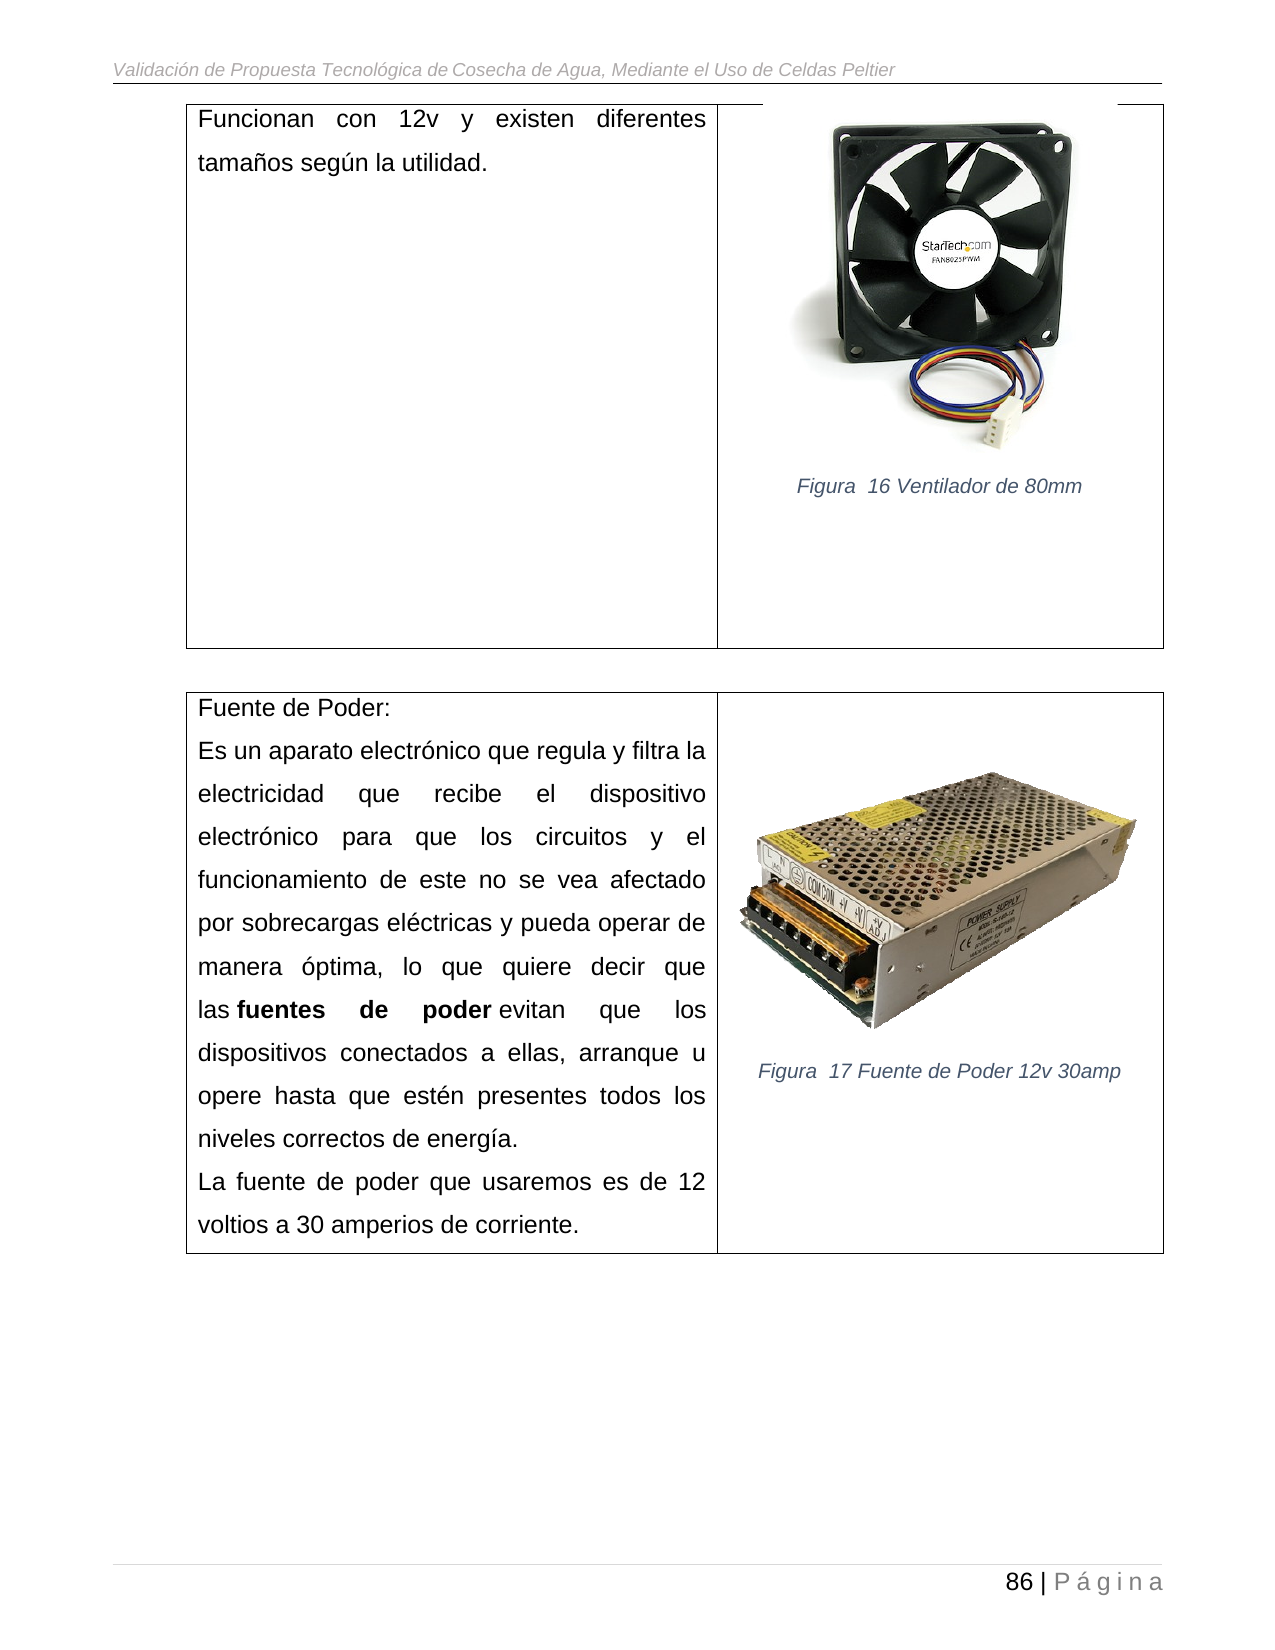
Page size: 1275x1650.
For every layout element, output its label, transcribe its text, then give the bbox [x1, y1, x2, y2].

picture [763, 104, 1118, 460]
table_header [187, 105, 717, 648]
table_header Figura 17 Fuente de Poder 12v 30amp [718, 693, 1163, 1253]
table_header Fuente de Poder: Es un aparato electrónico que regula y filtra la electricidad que recibe el dispositivo electrónico para que los circuitos y el funcionamiento de este no se vea afectado por sobrecargas eléctricas y pueda operar de manera óptima, lo que quiere decir que las fuentes de poder evitan que los dispositivos conectados a ellas, arranque u opere hasta que estén presentes todos los niveles correctos de energía. La fuente de poder que usaremos es de 12 voltios a 30 amperios de corriente. [187, 693, 717, 1253]
picture [729, 756, 1152, 1045]
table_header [718, 105, 1163, 648]
